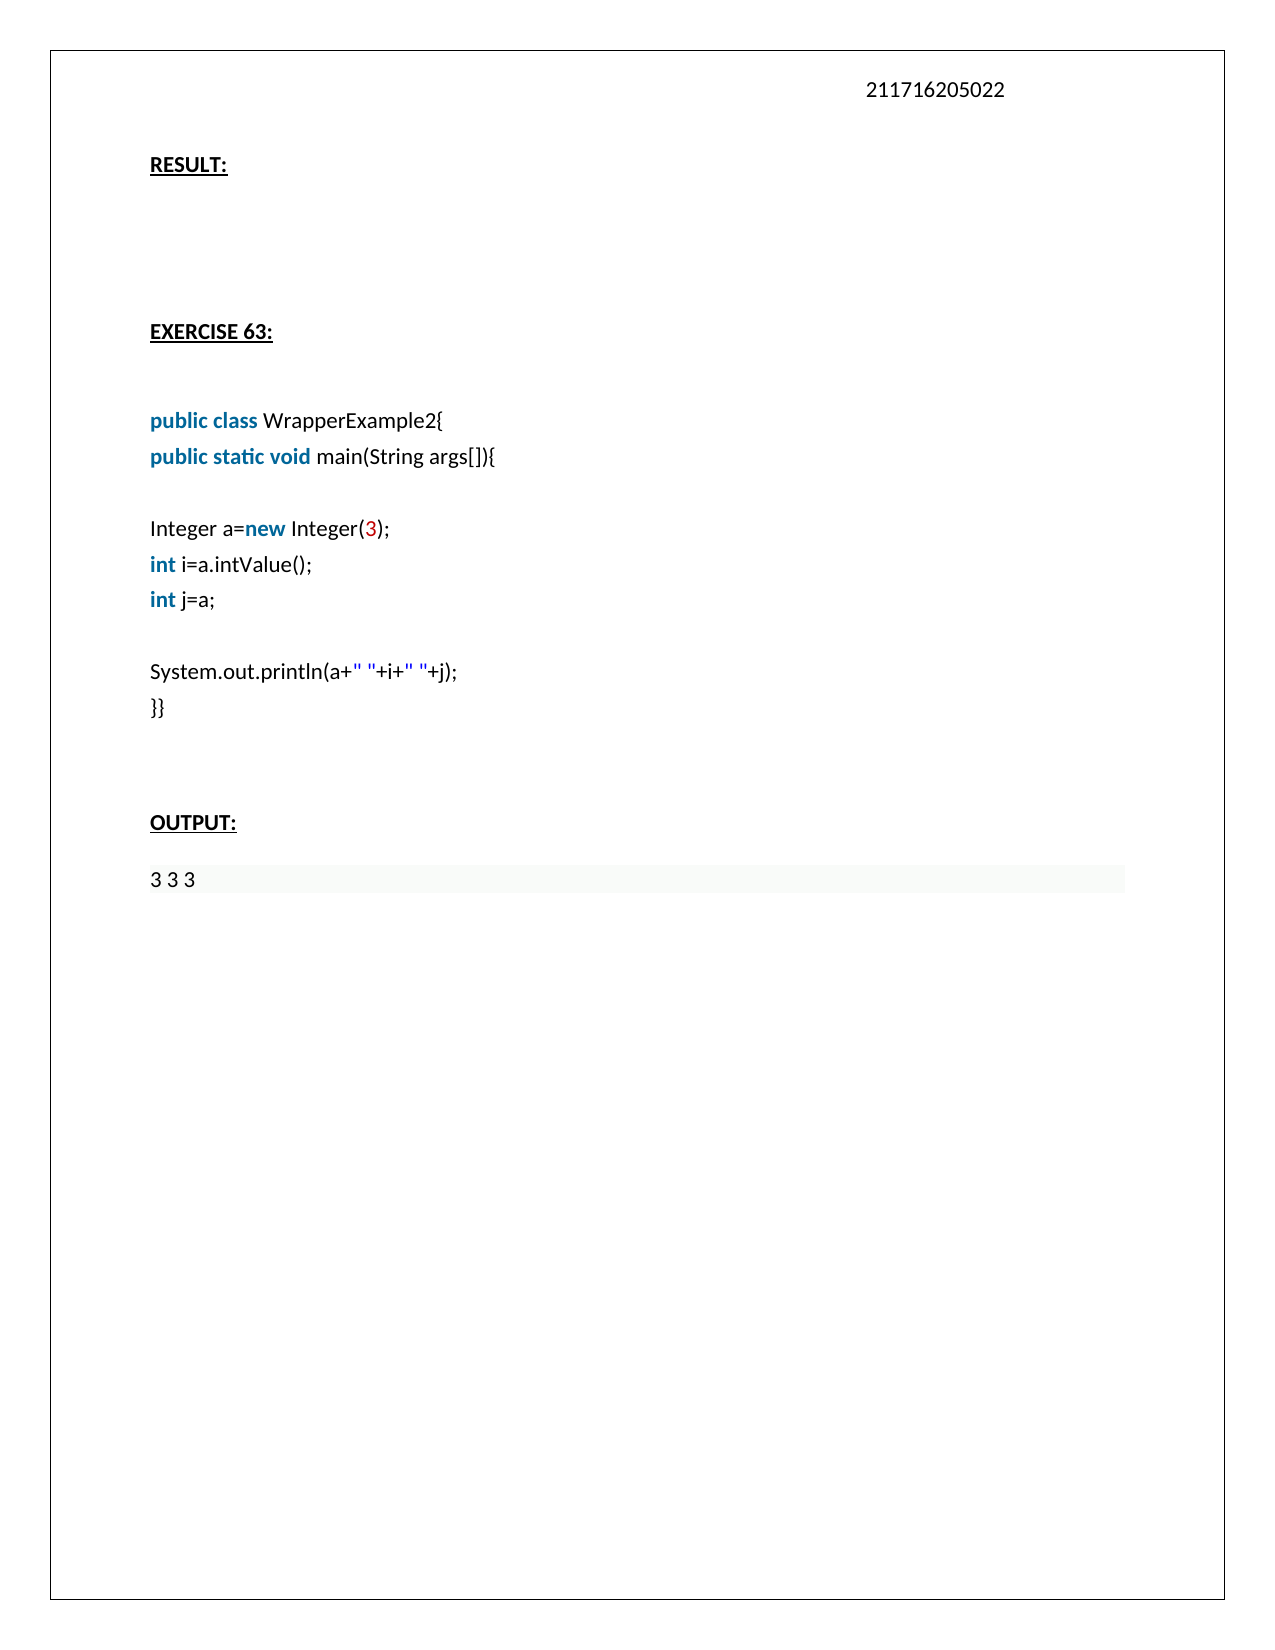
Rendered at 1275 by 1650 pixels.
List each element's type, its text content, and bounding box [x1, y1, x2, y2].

text RESULT: [150, 150, 1125, 178]
text Integer a=new Integer(3); [150, 506, 1125, 542]
text public class WrapperExample2{ [150, 398, 1125, 434]
text OUTPUT: [150, 808, 1125, 836]
text EXERCISE 63: [150, 309, 1125, 345]
text int j=a; [150, 578, 1125, 614]
text int i=a.intValue(); [150, 542, 1125, 578]
text 3 3 3 [150, 865, 1125, 893]
text }} [150, 686, 1125, 721]
text System.out.println(a+" "+i+" "+j); [150, 649, 1125, 686]
text public static void main(String args[]){ [150, 434, 1125, 470]
